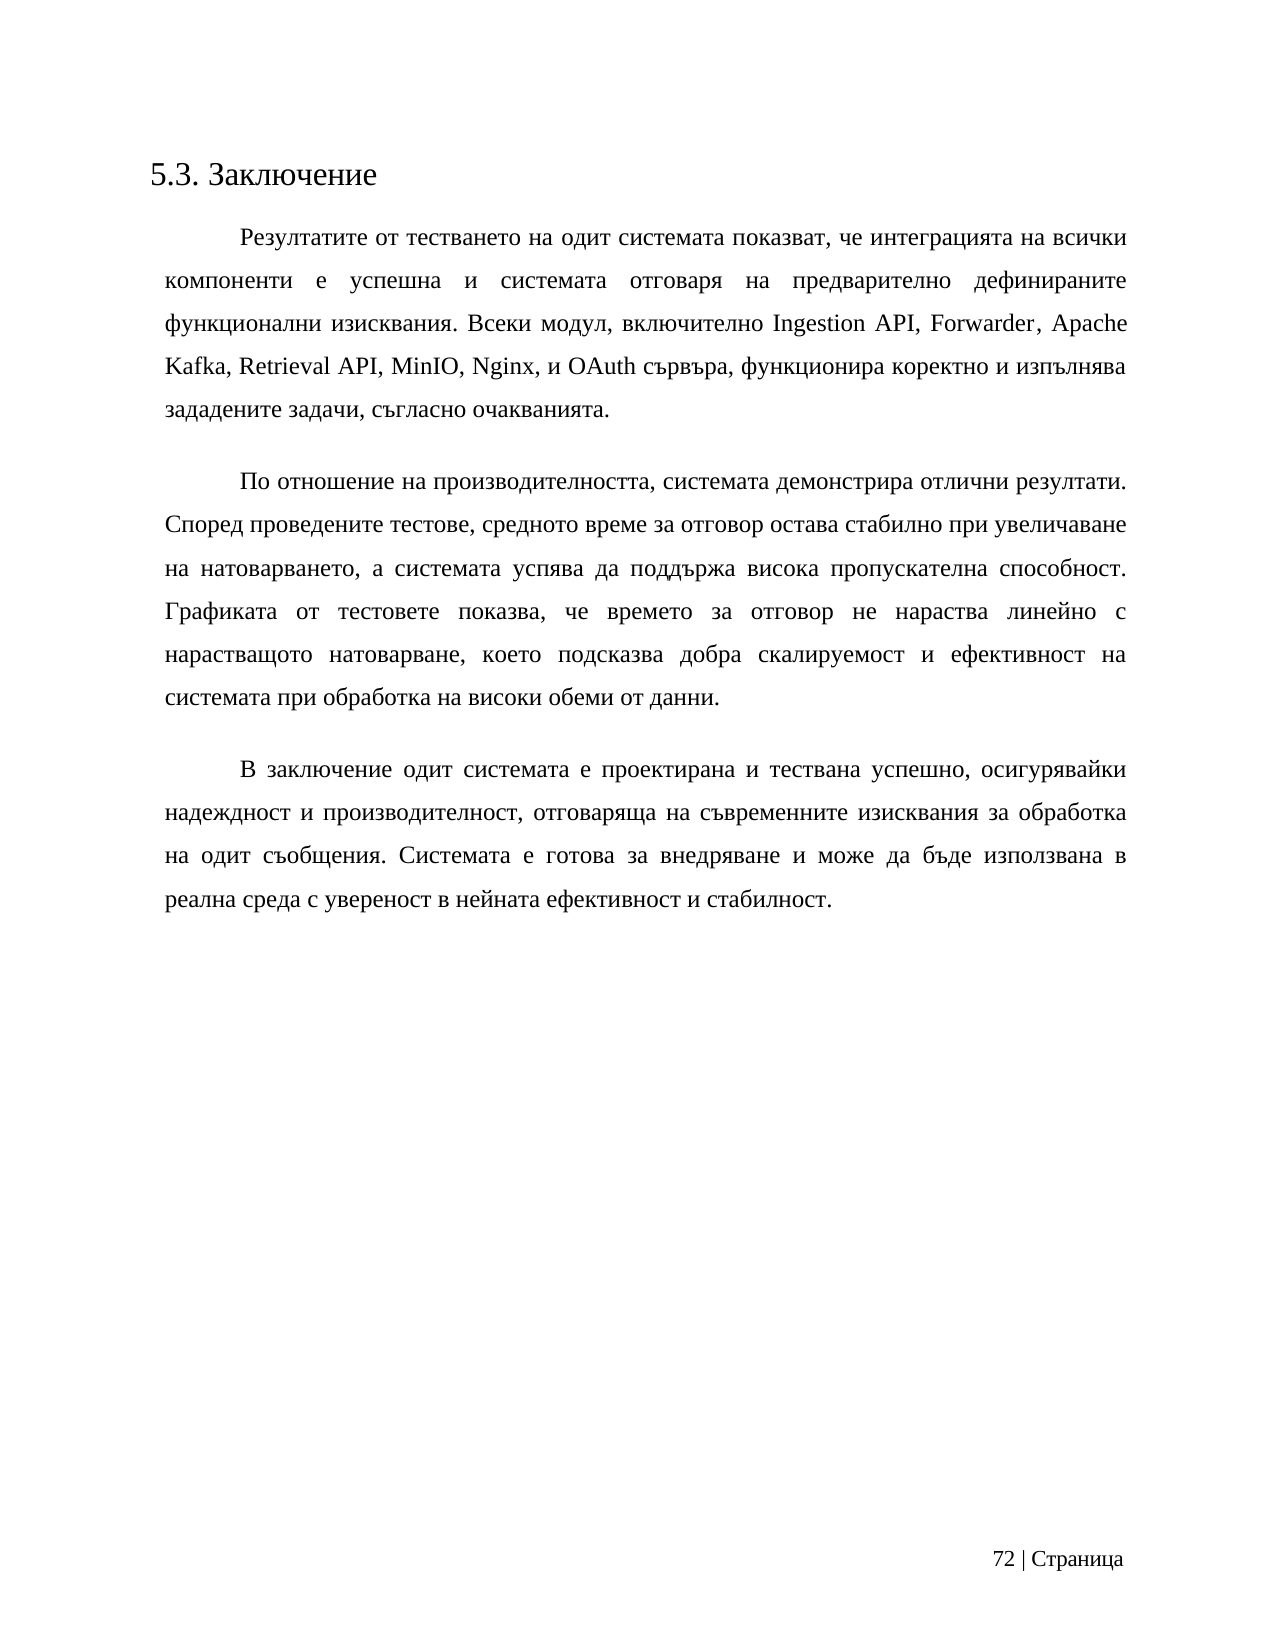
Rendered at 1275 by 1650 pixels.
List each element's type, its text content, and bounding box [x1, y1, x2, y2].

text В заключение одит системата е проектирана и тествана успешно, осигурявайки надеждност и производителност, отговаряща на съвременните изисквания за обработка на одит съобщения. Системата е готова за внедряване и може да бъде използвана в реална среда с увереност в нейната ефективност и стабилност. [164, 754, 1127, 912]
text По отношение на производителността, системата демонстрира отлични резултати. Според проведените тестове, средното време за отговор остава стабилно при увеличаване на натоварването, а системата успява да поддържа висока пропускателна способност. Графиката от тестовете показва, че времето за отговор не нараства линейно с нарастващото натоварване, което подсказва добра скалируемост и ефективност на системата при обработка на високи обеми от данни. [164, 466, 1127, 711]
subtitle Заключение [150, 154, 1127, 192]
text Резултатите от тестването на одит системата показват, че интеграцията на всички компоненти е успешна и системата отговаря на предварително дефинираните функционални изисквания. Всеки модул, включително Ingestion API, Forwarder, Apache Kafka, Retrieval API, MinIO, Nginx, и OAuth сървъра, функционира коректно и изпълнява зададените задачи, съгласно очакванията. [164, 222, 1127, 423]
